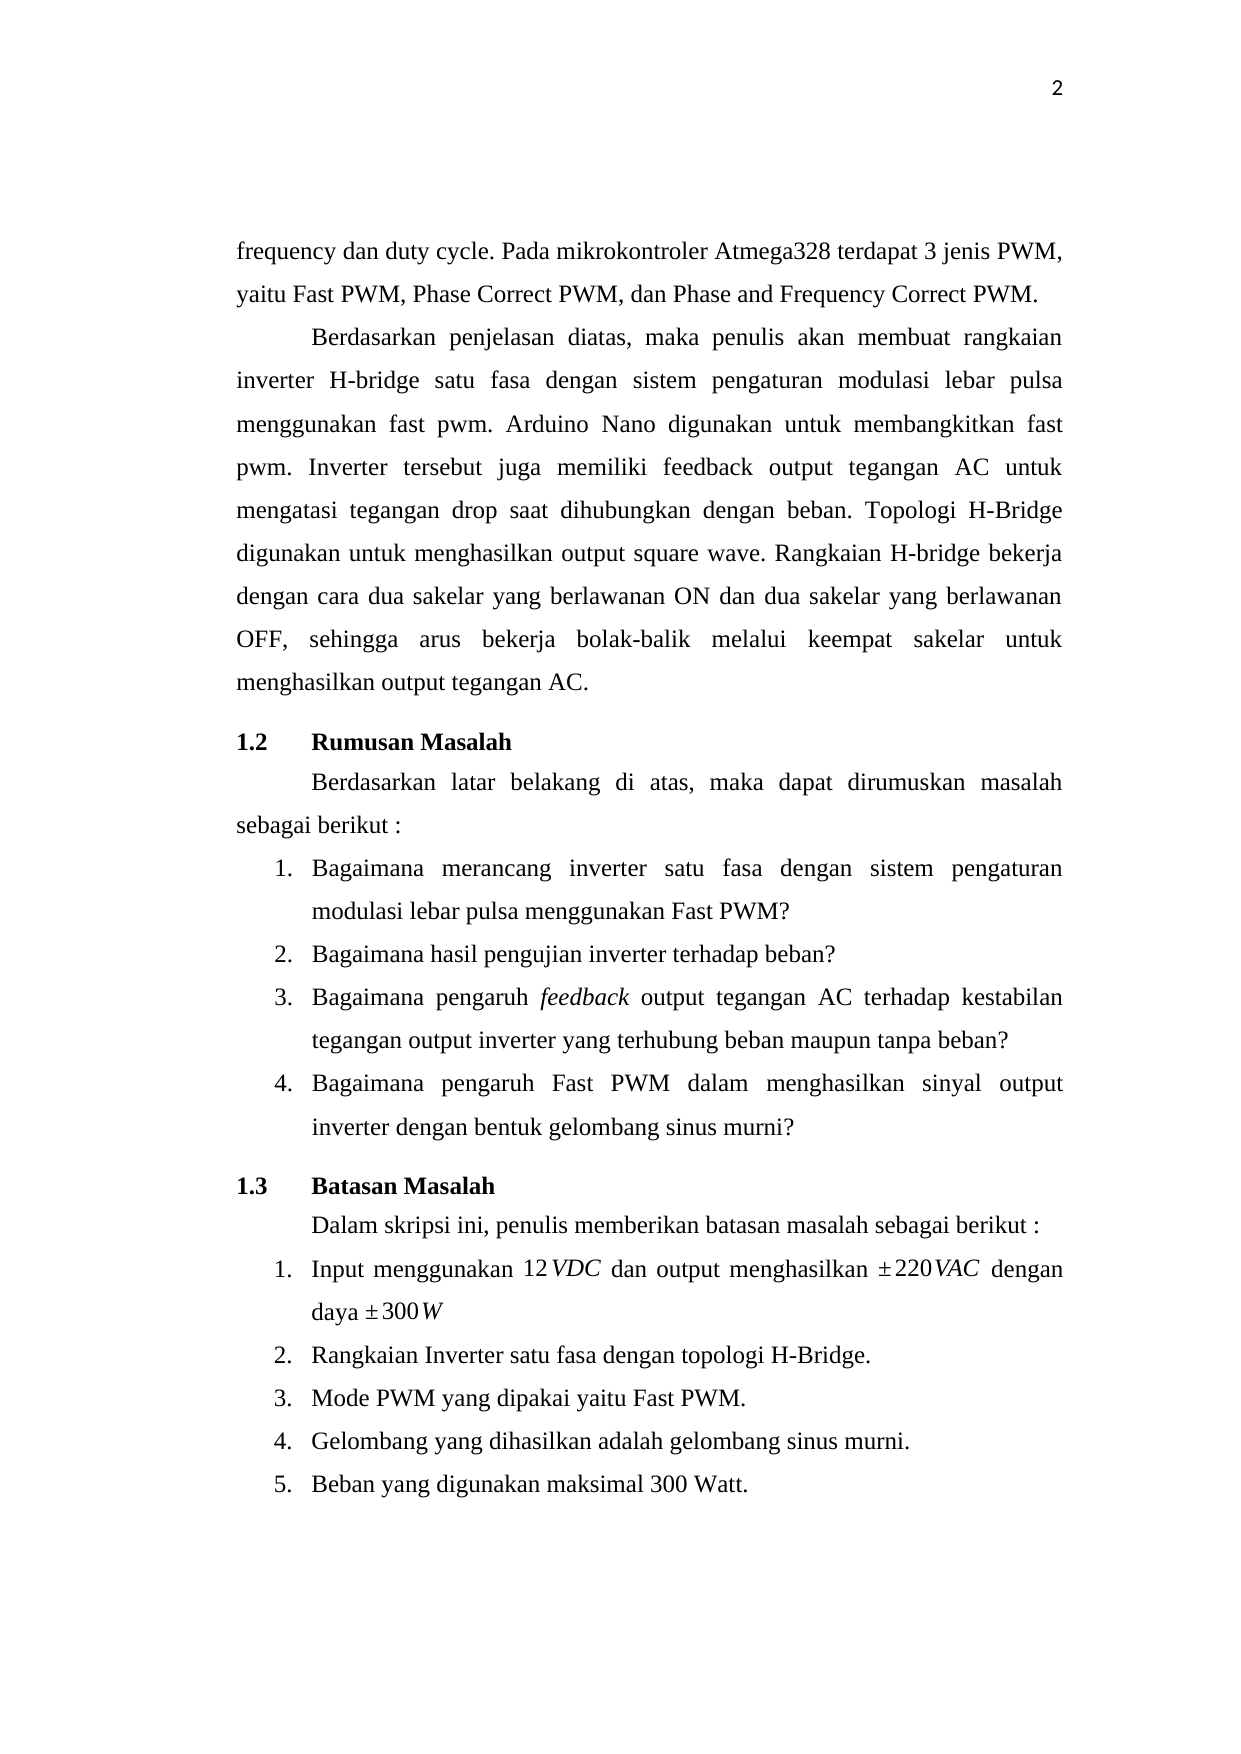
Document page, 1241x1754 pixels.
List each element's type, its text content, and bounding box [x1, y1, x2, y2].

list Gelombang yang dihasilkan adalah gelombang sinus murni. [274, 1426, 1063, 1455]
list Beban yang digunakan maksimal 300 Watt. [274, 1469, 1063, 1498]
list Berdasarkan latar belakang di atas, maka dapat dirumuskan masalah sebagai berikut : [236, 767, 1063, 838]
list Mode PWM yang dipakai yaitu Fast PWM. [274, 1383, 1063, 1412]
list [236, 236, 1063, 308]
list Dalam skripsi ini, penulis memberikan batasan masalah sebagai berikut : [236, 1211, 1063, 1239]
list Rangkaian Inverter satu fasa dengan topologi H-Bridge. [274, 1340, 1063, 1369]
list Bagaimana merancang inverter satu fasa dengan sistem pengaturan modulasi lebar pulsa menggunakan Fast PWM? [274, 853, 1063, 925]
list Bagaimana pengaruh Fast PWM dalam menghasilkan sinyal output inverter dengan bentuk gelombang sinus murni? [274, 1068, 1063, 1140]
list Berdasarkan penjelasan diatas, maka penulis akan membuat rangkaian inverter H-bridge satu fasa dengan sistem pengaturan modulasi lebar pulsa menggunakan fast pwm. Arduino Nano digunakan untuk membangkitkan fast pwm. Inverter tersebut juga memiliki feedback output tegangan AC untuk mengatasi tegangan drop saat dihubungkan dengan beban. Topologi H-Bridge digunakan untuk menghasilkan output square wave. Rangkaian H-bridge bekerja dengan cara dua sakelar yang berlawanan ON dan dua sakelar yang berlawanan OFF, sehingga arus bekerja bolak-balik melalui keempat sakelar untuk menghasilkan output tegangan AC. [236, 322, 1063, 696]
subtitle 1.3 Batasan Masalah [236, 1171, 1063, 1200]
subtitle 1.2 Rumusan Masalah [236, 727, 1063, 756]
list Input menggunakan dan output menghasilkan dengan daya [274, 1254, 1063, 1326]
list Bagaimana pengaruh feedback output tegangan AC terhadap kestabilan tegangan output inverter yang terhubung beban maupun tanpa beban? [274, 982, 1063, 1054]
list Bagaimana hasil pengujian inverter terhadap beban? [274, 939, 1063, 968]
